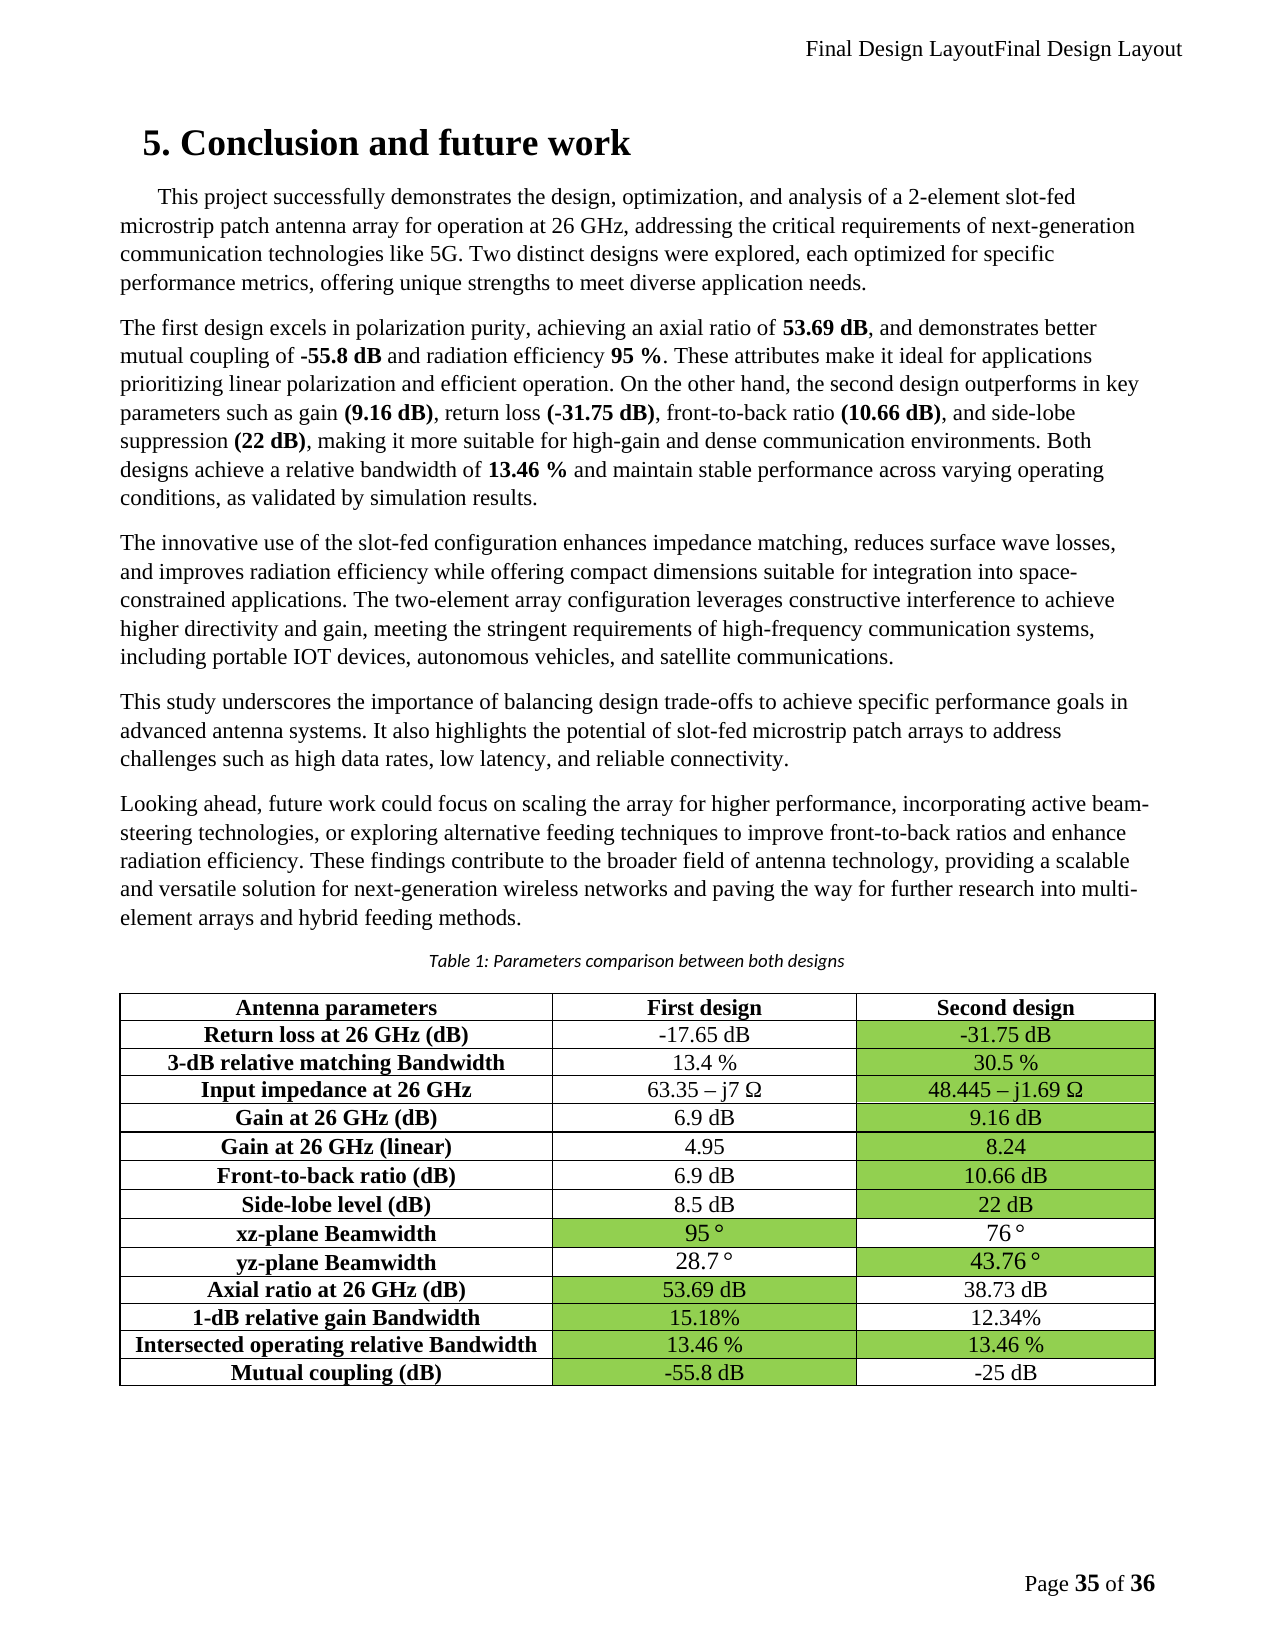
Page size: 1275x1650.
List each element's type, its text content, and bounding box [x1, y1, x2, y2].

text This study underscores the importance of balancing design trade-offs to achieve specific performance goals in advanced antenna systems. It also highlights the potential of slot-fed microstrip patch arrays to address challenges such as high data rates, low latency, and reliable connectivity. [120, 688, 1155, 771]
table_header Second design [857, 994, 1154, 1020]
table_cell 3-dB relative matching Bandwidth [121, 1049, 552, 1075]
table_header Antenna parameters [121, 994, 552, 1020]
table_cell Axial ratio at 26 GHz (dB) [121, 1277, 552, 1303]
table_cell [553, 1248, 856, 1276]
table_cell Intersected operating relative Bandwidth [121, 1331, 552, 1358]
table_cell 13.46 % [857, 1331, 1154, 1358]
table_cell -31.75 dB [857, 1021, 1154, 1048]
table_cell 6.9 dB [553, 1161, 856, 1189]
table_cell Return loss at 26 GHz (dB) [121, 1021, 552, 1048]
table_cell 12.34% [857, 1304, 1154, 1330]
table_cell [553, 1219, 856, 1247]
table_cell yz-plane Beamwidth [121, 1248, 552, 1276]
table_cell 13.46 % [553, 1331, 856, 1358]
table_cell 30.5 % [857, 1049, 1154, 1075]
table_cell Front-to-back ratio (dB) [121, 1161, 552, 1189]
table_cell 9.16 dB [857, 1104, 1154, 1131]
table_cell Gain at 26 GHz (dB) [121, 1104, 552, 1131]
table_cell [857, 1248, 1154, 1276]
table_cell -55.8 dB [553, 1359, 856, 1385]
text Looking ahead, future work could focus on scaling the array for higher performance, incorporating active beam-steering technologies, or exploring alternative feeding techniques to improve front-to-back ratios and enhance radiation efficiency. These findings contribute to the broader field of antenna technology, providing a scalable and versatile solution for next-generation wireless networks and paving the way for further research into multi-element arrays and hybrid feeding methods. [120, 790, 1155, 930]
text The first design excels in polarization purity, achieving an axial ratio of 53.69 dB, and demonstrates better mutual coupling of -55.8 dB and radiation efficiency 95 %. These attributes make it ideal for applications prioritizing linear polarization and efficient operation. On the other hand, the second design outperforms in key parameters such as gain (9.16 dB), return loss (-31.75 dB), front-to-back ratio (10.66 dB), and side-lobe suppression (22 dB), making it more suitable for high-gain and dense communication environments. Both designs achieve a relative bandwidth of 13.46 % and maintain stable performance across varying operating conditions, as validated by simulation results. [120, 314, 1155, 511]
table_cell Side-lobe level (dB) [121, 1190, 552, 1218]
table_cell -25 dB [857, 1359, 1154, 1385]
subtitle Conclusion and future work [142, 120, 1155, 163]
table_cell 22 dB [857, 1190, 1154, 1218]
table_cell 10.66 dB [857, 1161, 1154, 1189]
table_cell 38.73 dB [857, 1277, 1154, 1303]
text The innovative use of the slot-fed configuration enhances impedance matching, reduces surface wave losses, and improves radiation efficiency while offering compact dimensions suitable for integration into space-constrained applications. The two-element array configuration leverages constructive interference to achieve higher directivity and gain, meeting the stringent requirements of high-frequency communication systems, including portable IOT devices, autonomous vehicles, and satellite communications. [120, 529, 1155, 669]
table_cell 4.95 [553, 1133, 856, 1160]
table_cell Mutual coupling (dB) [121, 1359, 552, 1385]
table_cell 6.9 dB [553, 1104, 856, 1131]
table_cell 13.4 % [553, 1049, 856, 1075]
table_cell Gain at 26 GHz (linear) [121, 1133, 552, 1160]
table_cell 1-dB relative gain Bandwidth [121, 1304, 552, 1330]
table_cell 8.24 [857, 1133, 1154, 1160]
text Table 1: Parameters comparison between both designs [120, 949, 1155, 972]
table_header First design [553, 994, 856, 1020]
table_cell Input impedance at 26 GHz [121, 1076, 552, 1102]
table_cell -17.65 dB [553, 1021, 856, 1048]
table_cell [857, 1219, 1154, 1247]
table_cell 63.35 – j7 Ω [553, 1076, 856, 1102]
table_cell xz-plane Beamwidth [121, 1219, 552, 1247]
text This project successfully demonstrates the design, optimization, and analysis of a 2-element slot-fed microstrip patch antenna array for operation at 26 GHz, addressing the critical requirements of next-generation communication technologies like 5G. Two distinct designs were explored, each optimized for specific performance metrics, offering unique strengths to meet diverse application needs. [120, 183, 1155, 295]
table_cell 53.69 dB [553, 1277, 856, 1303]
table_cell 8.5 dB [553, 1190, 856, 1218]
table_cell 48.445 – j1.69 Ω [857, 1076, 1154, 1102]
table_cell 15.18% [553, 1304, 856, 1330]
